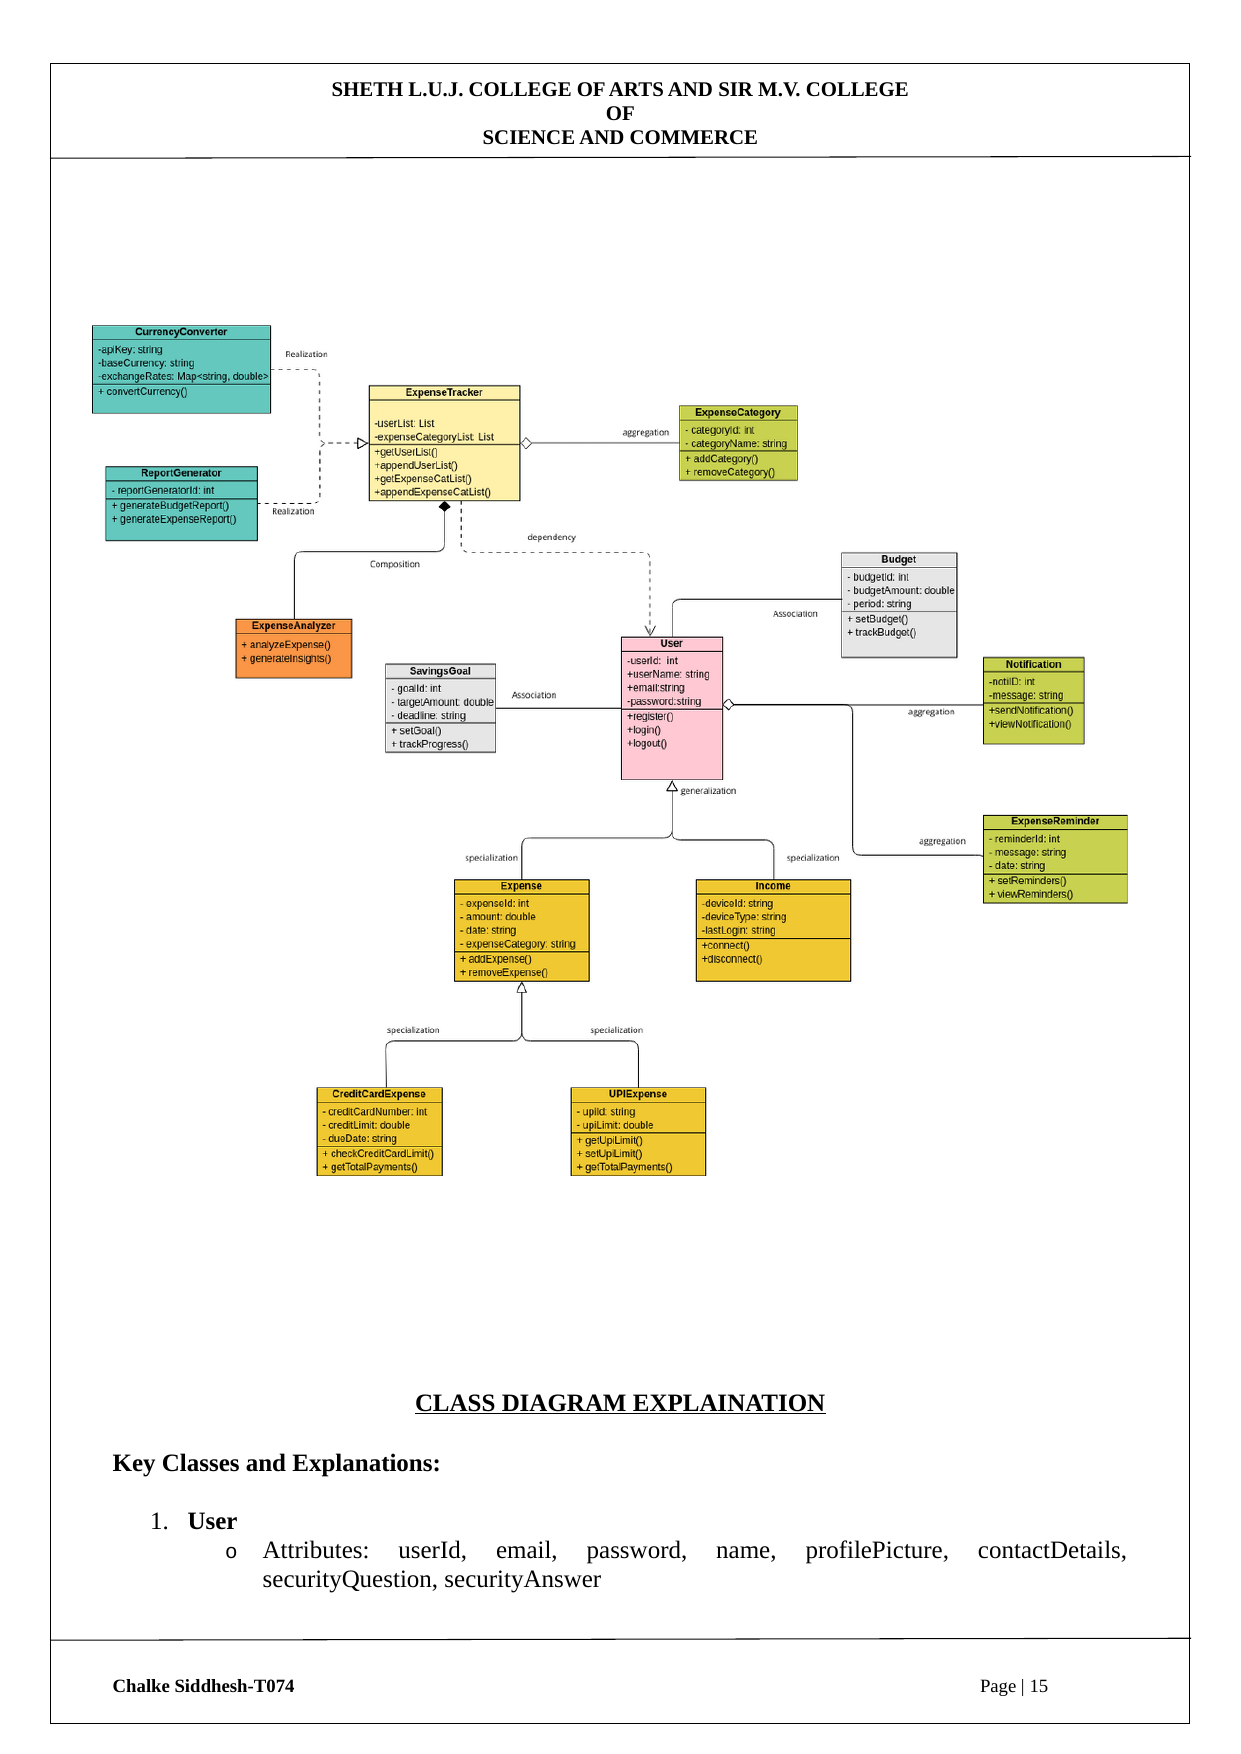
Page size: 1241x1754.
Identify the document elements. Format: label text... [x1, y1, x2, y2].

picture [92, 270, 1128, 1176]
list Attributes: userId, email, password, name, profilePicture, contactDetails, securityQuestion, securityAnswer [225, 1535, 1128, 1593]
text CLASS DIAGRAM EXPLAINATION [112, 1388, 1128, 1417]
text Key Classes and Explanations: [112, 1448, 1128, 1477]
list User [150, 1506, 1128, 1535]
